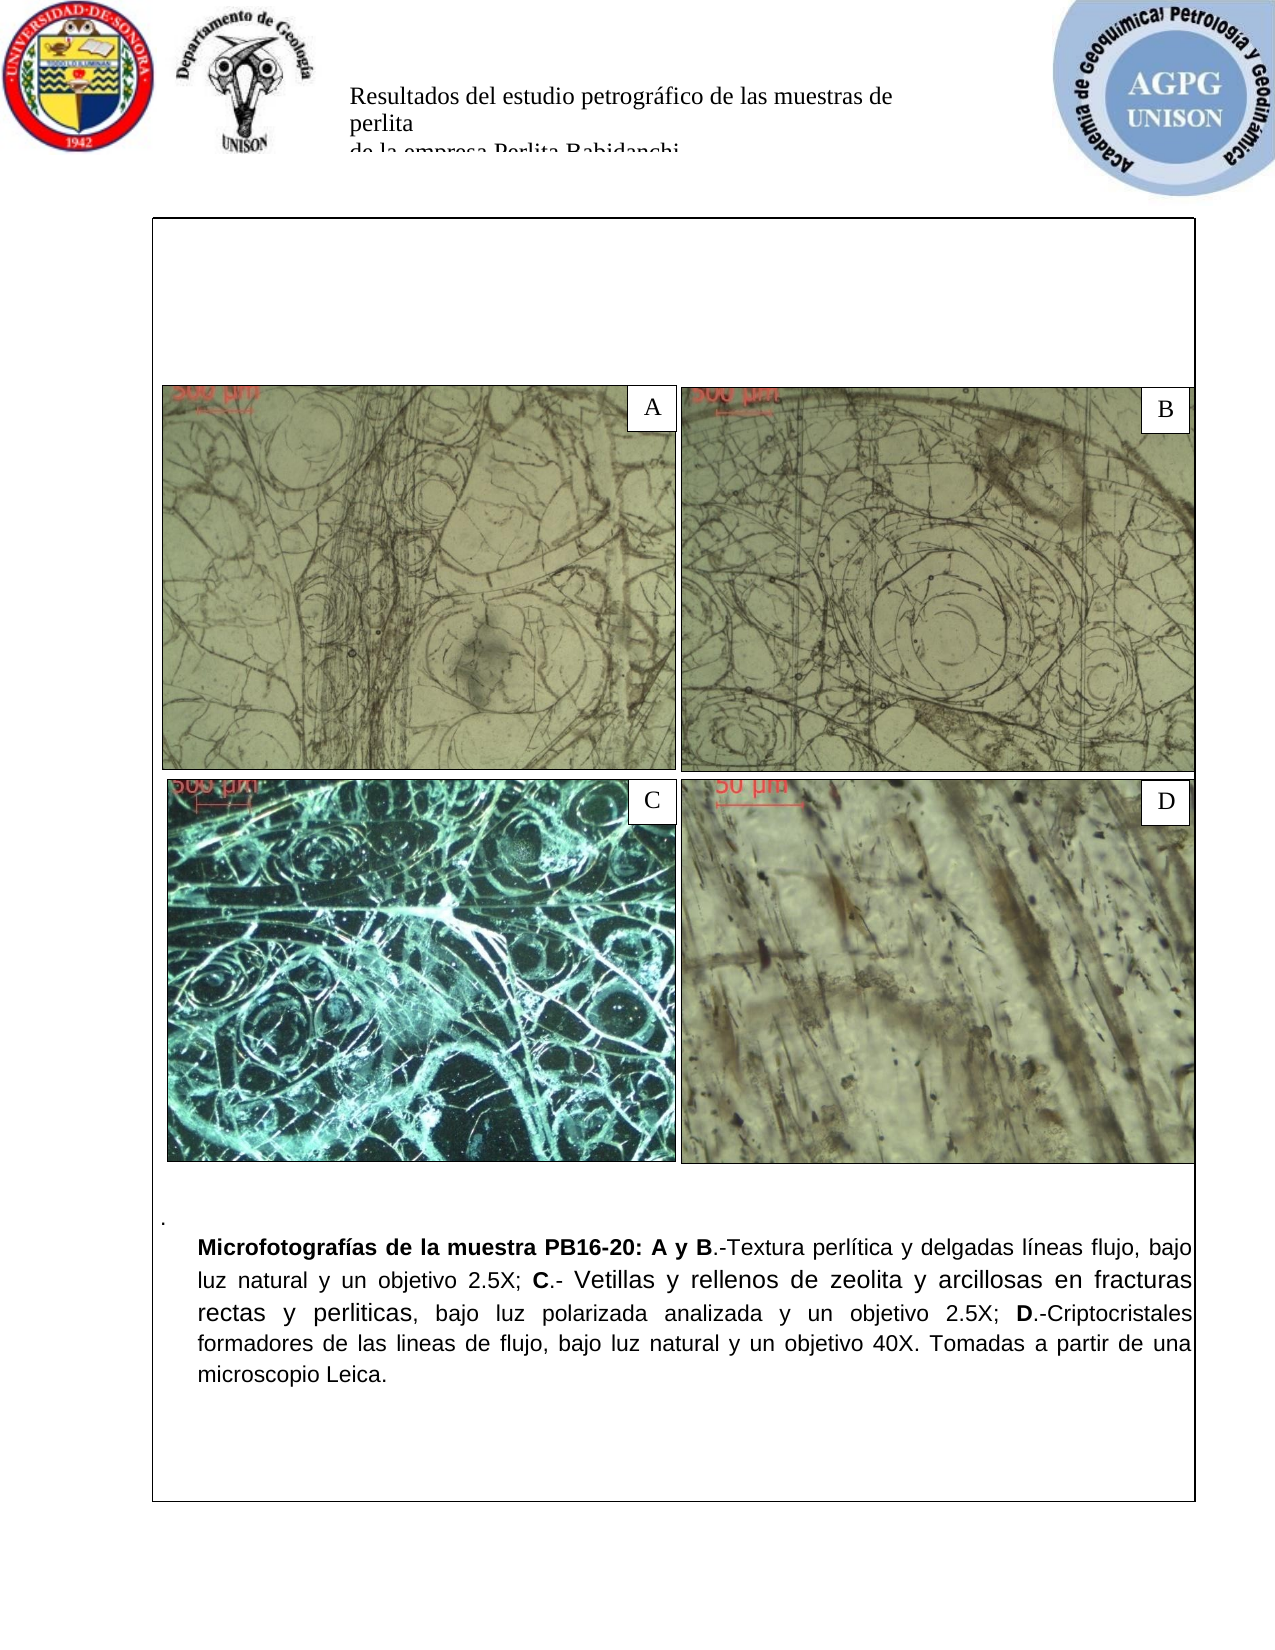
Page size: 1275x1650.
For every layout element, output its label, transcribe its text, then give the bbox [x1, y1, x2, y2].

picture [165, 6, 322, 154]
picture [682, 814, 1194, 1163]
text Microfotografías de la muestra PB16-20: A y B.-Textura perlítica y delgadas líneas flujo, bajo luz natural y un objetivo 2.5X; C.- Vetillas y rellenos de zeolita y arcillosas en fracturas rectas y perliticas, bajo luz polarizada analizada y un objetivo 2.5X; D.-Criptocristales formadores de las lineas de flujo, bajo luz natural y un objetivo 40X. Tomadas a partir de una microscopio Leica. [197, 1234, 1192, 1387]
picture [0, 0, 157, 155]
picture [1052, 0, 1275, 206]
picture [682, 388, 1141, 393]
picture [682, 780, 1141, 785]
text A B [644, 393, 1275, 422]
text C D [644, 785, 1275, 814]
picture [682, 422, 1194, 771]
text . [160, 1204, 1275, 1230]
picture [168, 780, 675, 1161]
picture [163, 386, 675, 769]
